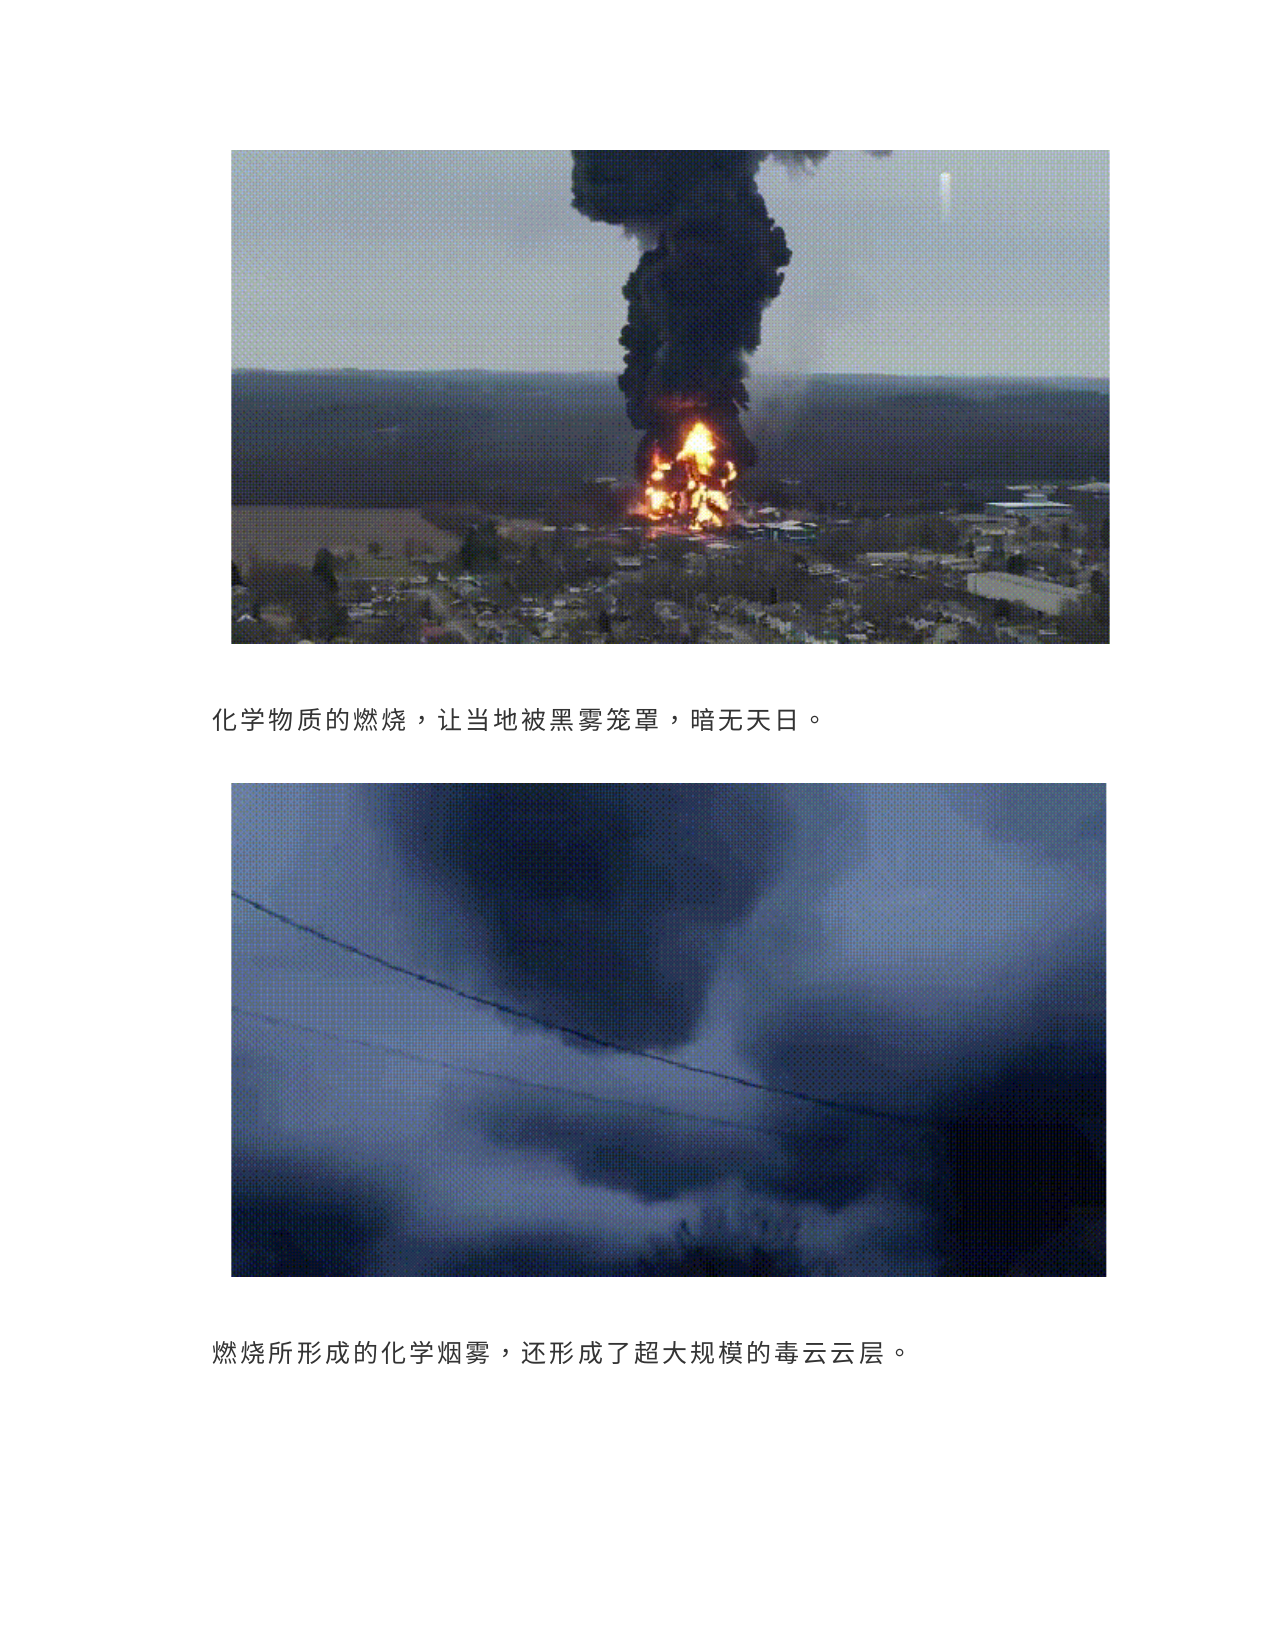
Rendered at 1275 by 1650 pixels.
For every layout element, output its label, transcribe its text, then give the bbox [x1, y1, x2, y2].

text 燃烧所形成的化学烟雾，还形成了超大规模的毒云云层。 [212, 1323, 1062, 1370]
picture [231, 783, 1107, 1277]
text 化学物质的燃烧，让当地被黑雾笼罩，暗无天日。 [212, 690, 1062, 737]
picture [231, 150, 1110, 644]
